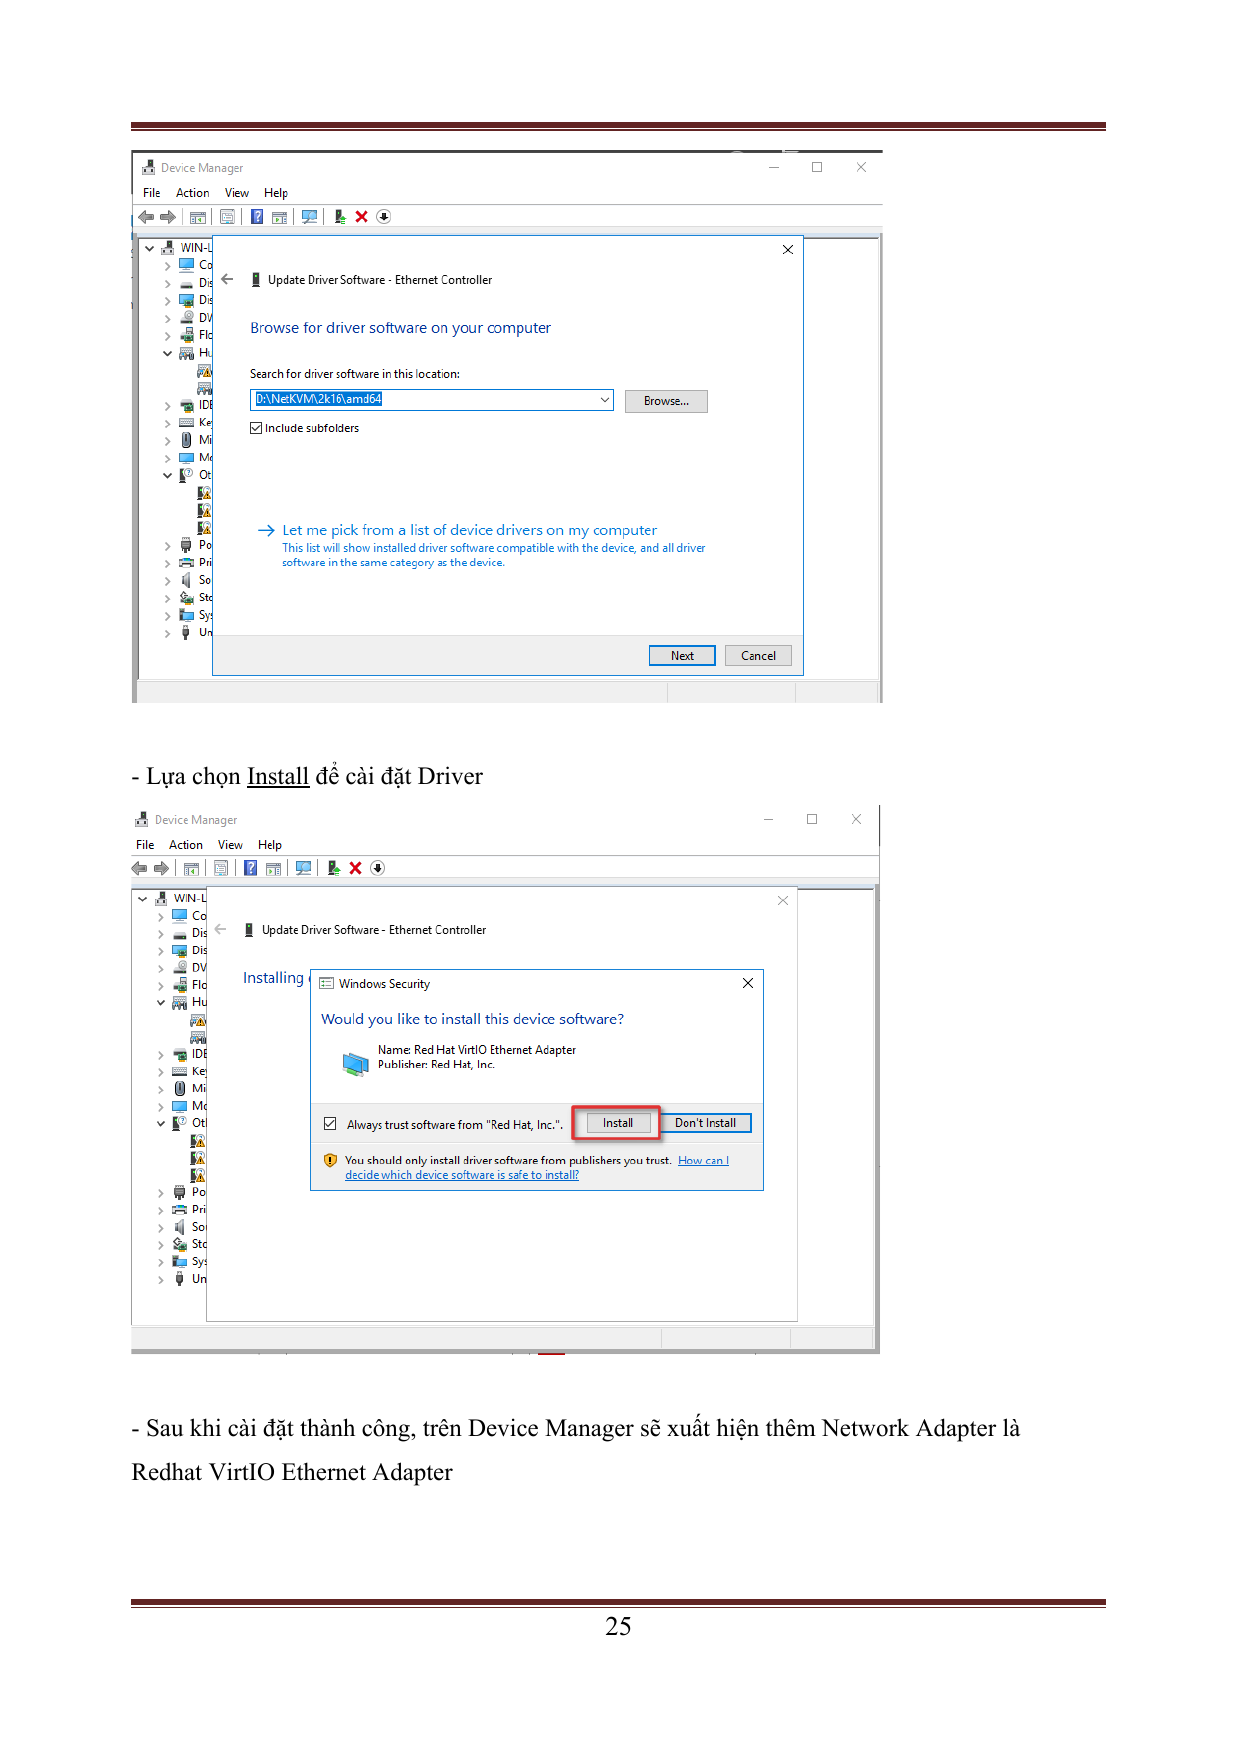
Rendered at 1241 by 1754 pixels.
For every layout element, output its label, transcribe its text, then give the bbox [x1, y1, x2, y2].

text Redhat VirtIO Ethernet Adapter [131, 1457, 1106, 1486]
picture [131, 150, 883, 703]
picture [131, 805, 880, 1355]
text - Sau khi cài đặt thành công, trên Device Manager sẽ xuất hiện thêm Network Adapter là [131, 1413, 1106, 1442]
text - Lựa chọn Install để cài đặt Driver [131, 761, 1106, 790]
